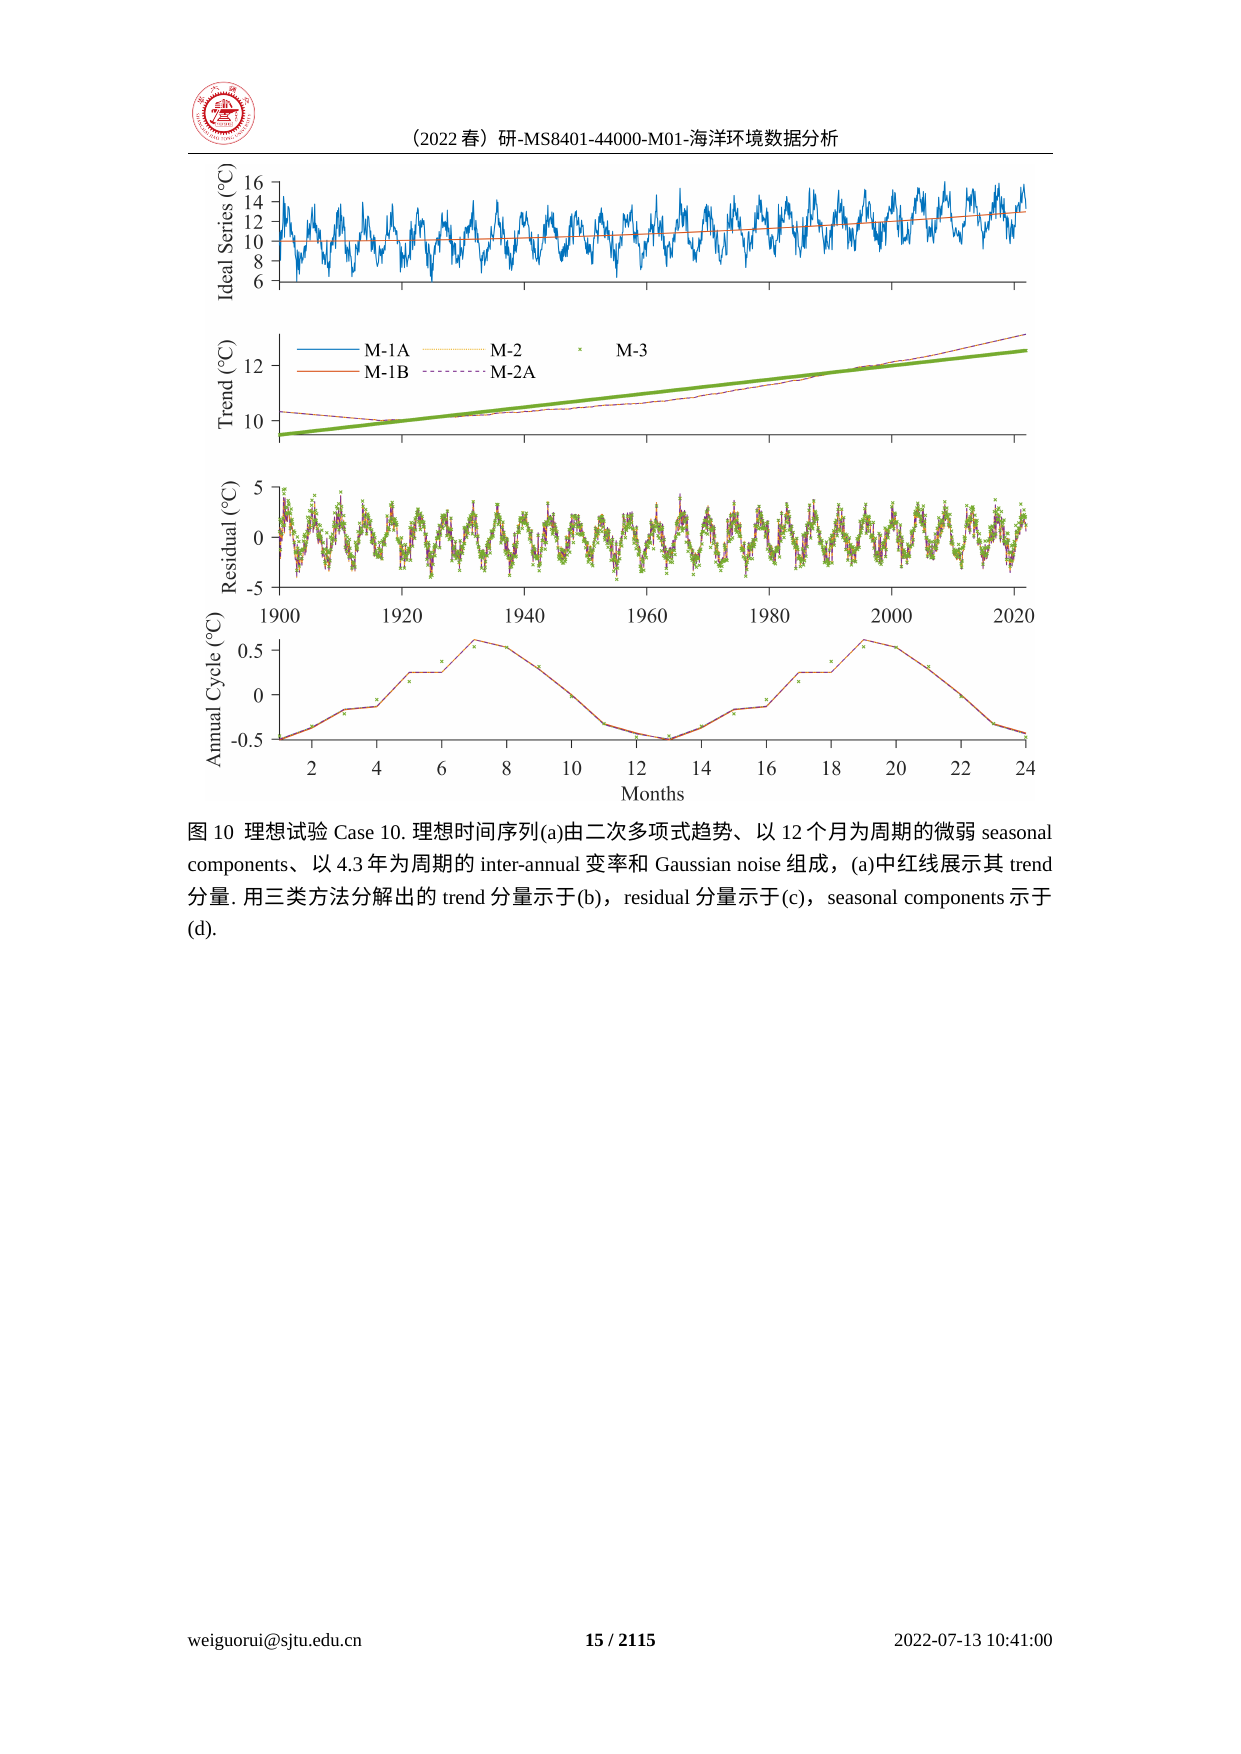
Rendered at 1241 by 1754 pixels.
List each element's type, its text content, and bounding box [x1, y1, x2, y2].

text 图10 理想试验Case 10. 理想时间序列(a)由二次多项式趋势、以12个月为周期的微弱seasonal components、以4.3年为周期的inter-annual变率和Gaussian noise组成，(a)中红线展示其trend分量. 用三类方法分解出的trend分量示于(b)，residual分量示于(c)，seasonal components示于(d). [187, 814, 1053, 944]
picture [205, 164, 1035, 801]
picture [188, 77, 259, 148]
